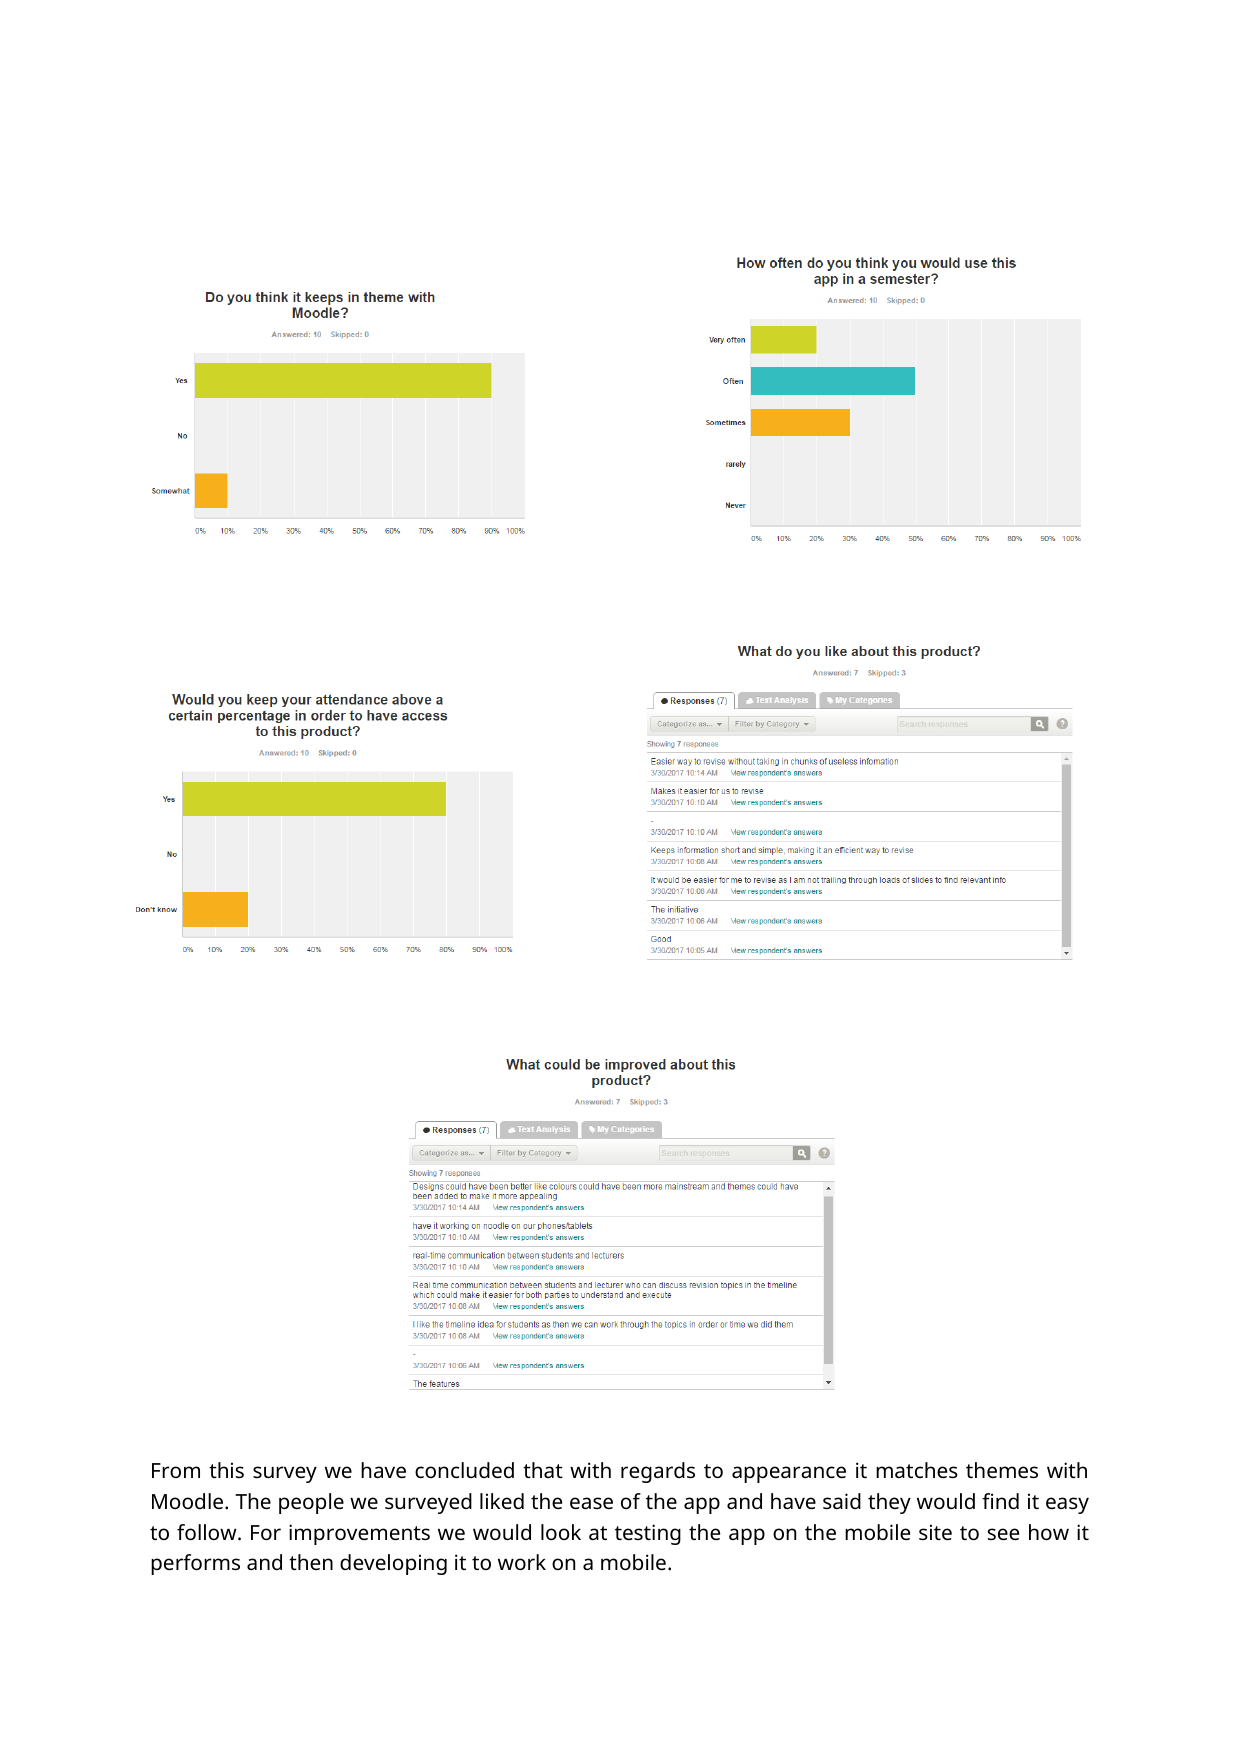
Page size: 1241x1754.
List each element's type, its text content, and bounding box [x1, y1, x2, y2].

text From this survey we have concluded that with regards to appearance it matches themes with Moodle. The people we surveyed liked the ease of the app and have said they would find it easy to follow. For improvements we would look at testing the app on the mobile site to see how it performs and then developing it to work on a mobile. [150, 1456, 1090, 1577]
picture [84, 687, 533, 964]
picture [96, 282, 541, 550]
picture [634, 637, 1083, 969]
picture [661, 246, 1099, 553]
picture [398, 1048, 842, 1391]
